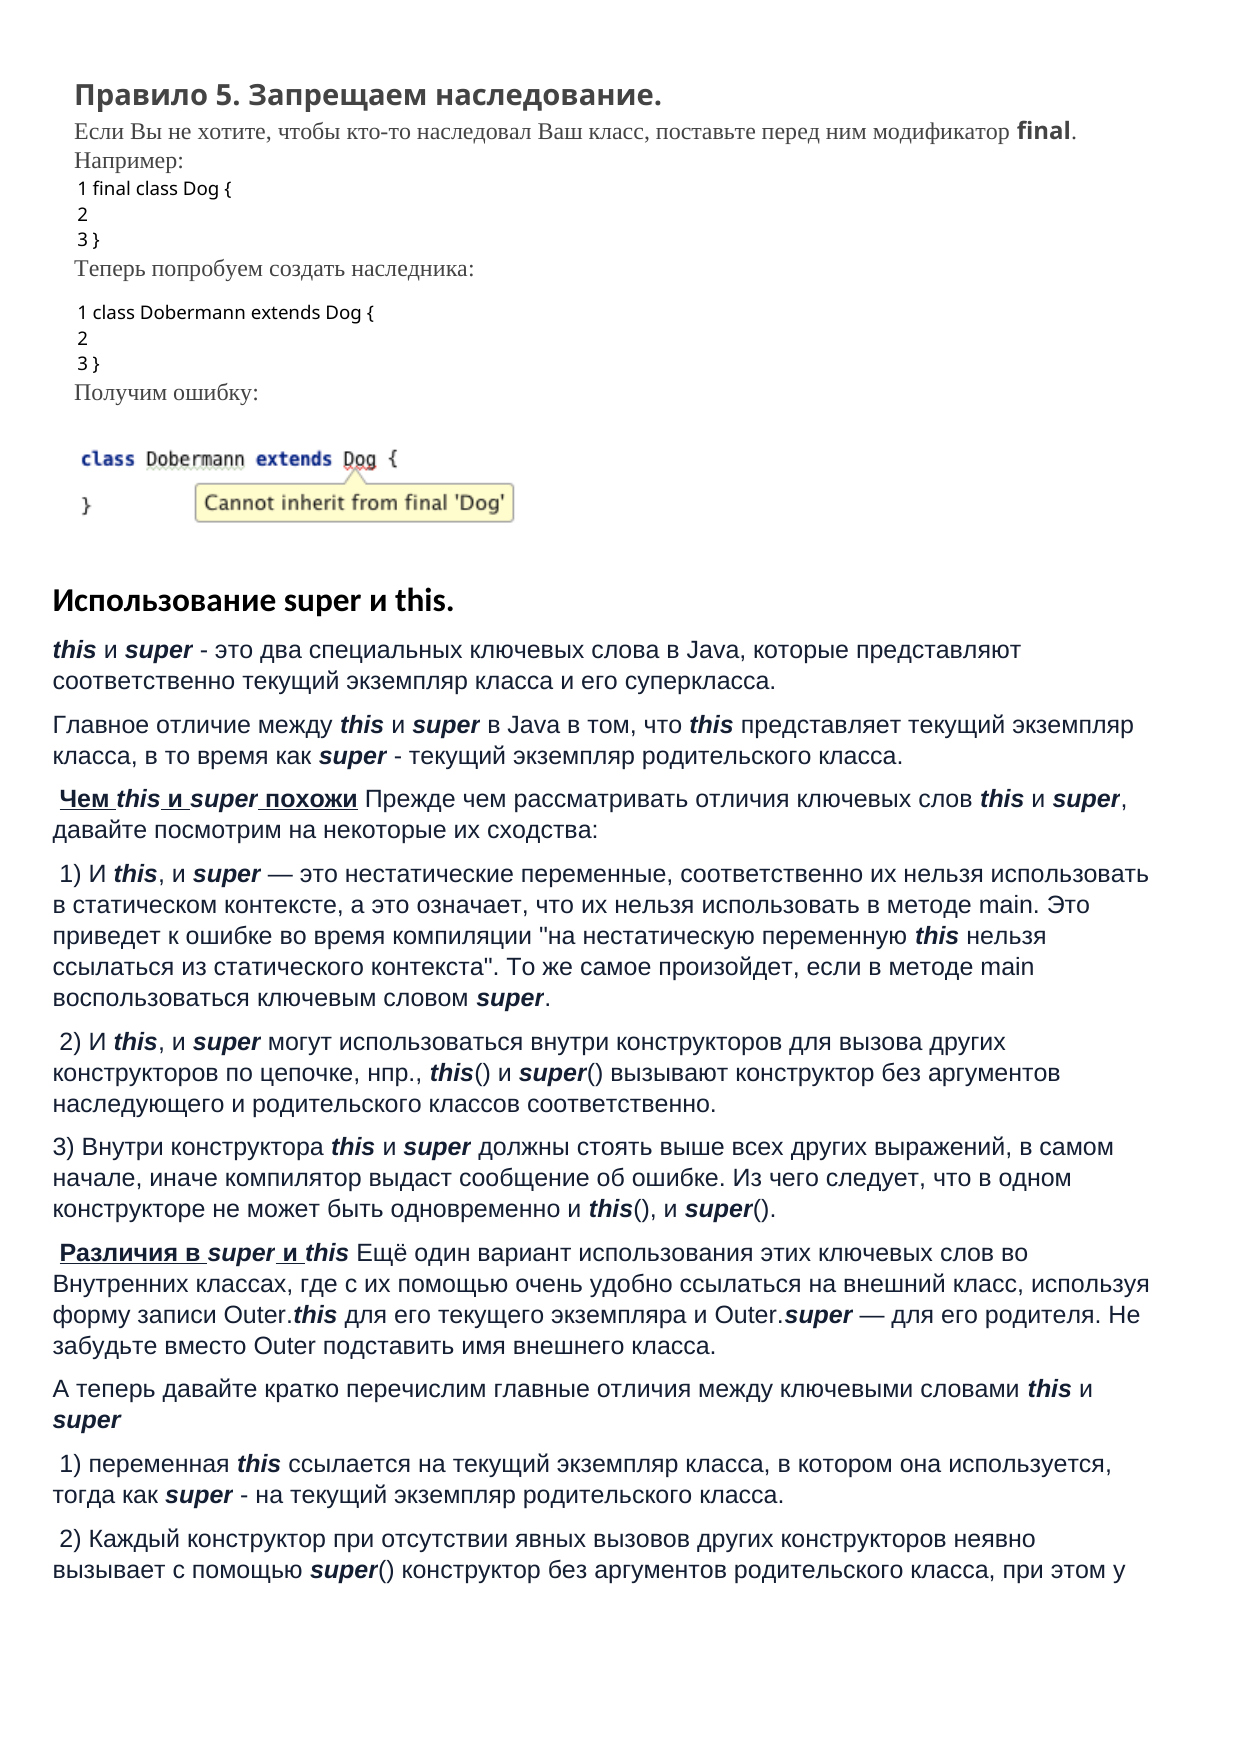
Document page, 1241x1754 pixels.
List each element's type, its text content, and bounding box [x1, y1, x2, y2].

text Получим ошибку: [74, 378, 1152, 405]
text Использование super и this. [52, 578, 1152, 619]
table_header 1 2 3 [74, 174, 91, 254]
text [52, 1523, 1152, 1583]
text Теперь попробуем создать наследника: [74, 254, 1152, 281]
text this и super - это два специальных ключевых слова в Java, которые представляют соответственно текущий экземпляр класса и его суперкласса. [52, 635, 1152, 695]
text Чем this и super похожи Прежде чем рассматривать отличия ключевых слов this и super, давайте посмотрим на некоторые их сходства: [52, 784, 1152, 844]
table_header final class Dog { } [91, 174, 1152, 254]
text А теперь давайте кратко перечислим главные отличия между ключевыми словами this и super [52, 1374, 1152, 1434]
table_header class Dobermann extends Dog { } [91, 298, 1152, 378]
text 2) И this, и super могут использоваться внутри конструкторов для вызова других конструкторов по цепочке, нпр., this() и super() вызывают конструктор без аргументов наследующего и родительского классов соответственно. [52, 1026, 1152, 1117]
text Если Вы не хотите, чтобы кто-то наследовал Ваш класс, поставьте перед ним модификатор final. Например: [74, 113, 1152, 174]
picture [73, 428, 577, 556]
text 3) Внутри конструктора this и super должны стоять выше всех других выражений, в самом начале, иначе компилятор выдаст сообщение об ошибке. Из чего следует, что в одном конструкторе не может быть одновременно и this(), и super(). [52, 1132, 1152, 1223]
text 1) И this, и super — это нестатические переменные, соответственно их нельзя использовать в статическом контексте, а это означает, что их нельзя использовать в методе main. Это приведет к ошибке во время компиляции "на нестатическую переменную this нельзя ссылаться из статического контекста". То же самое произойдет, если в методе main воспользоваться ключевым словом super. [52, 859, 1152, 1012]
table_header 1 2 3 [74, 298, 91, 378]
text 1) переменная this ссылается на текущий экземпляр класса, в котором она используется, тогда как super - на текущий экземпляр родительского класса. [52, 1449, 1152, 1509]
text Различия в super и this Ещё один вариант использования этих ключевых слов во Внутренних классах, где с их помощью очень удобно ссылаться на внешний класс, используя форму записи Outer.this для его текущего экземпляра и Outer.super — для его родителя. Не забудьте вместо Outer подставить имя внешнего класса. [52, 1238, 1152, 1359]
text Правило 5. Запрещаем наследование. [74, 74, 1152, 113]
text Главное отличие между this и super в Java в том, что this представляет текущий экземпляр класса, в то время как super - текущий экземпляр родительского класса. [52, 709, 1152, 769]
